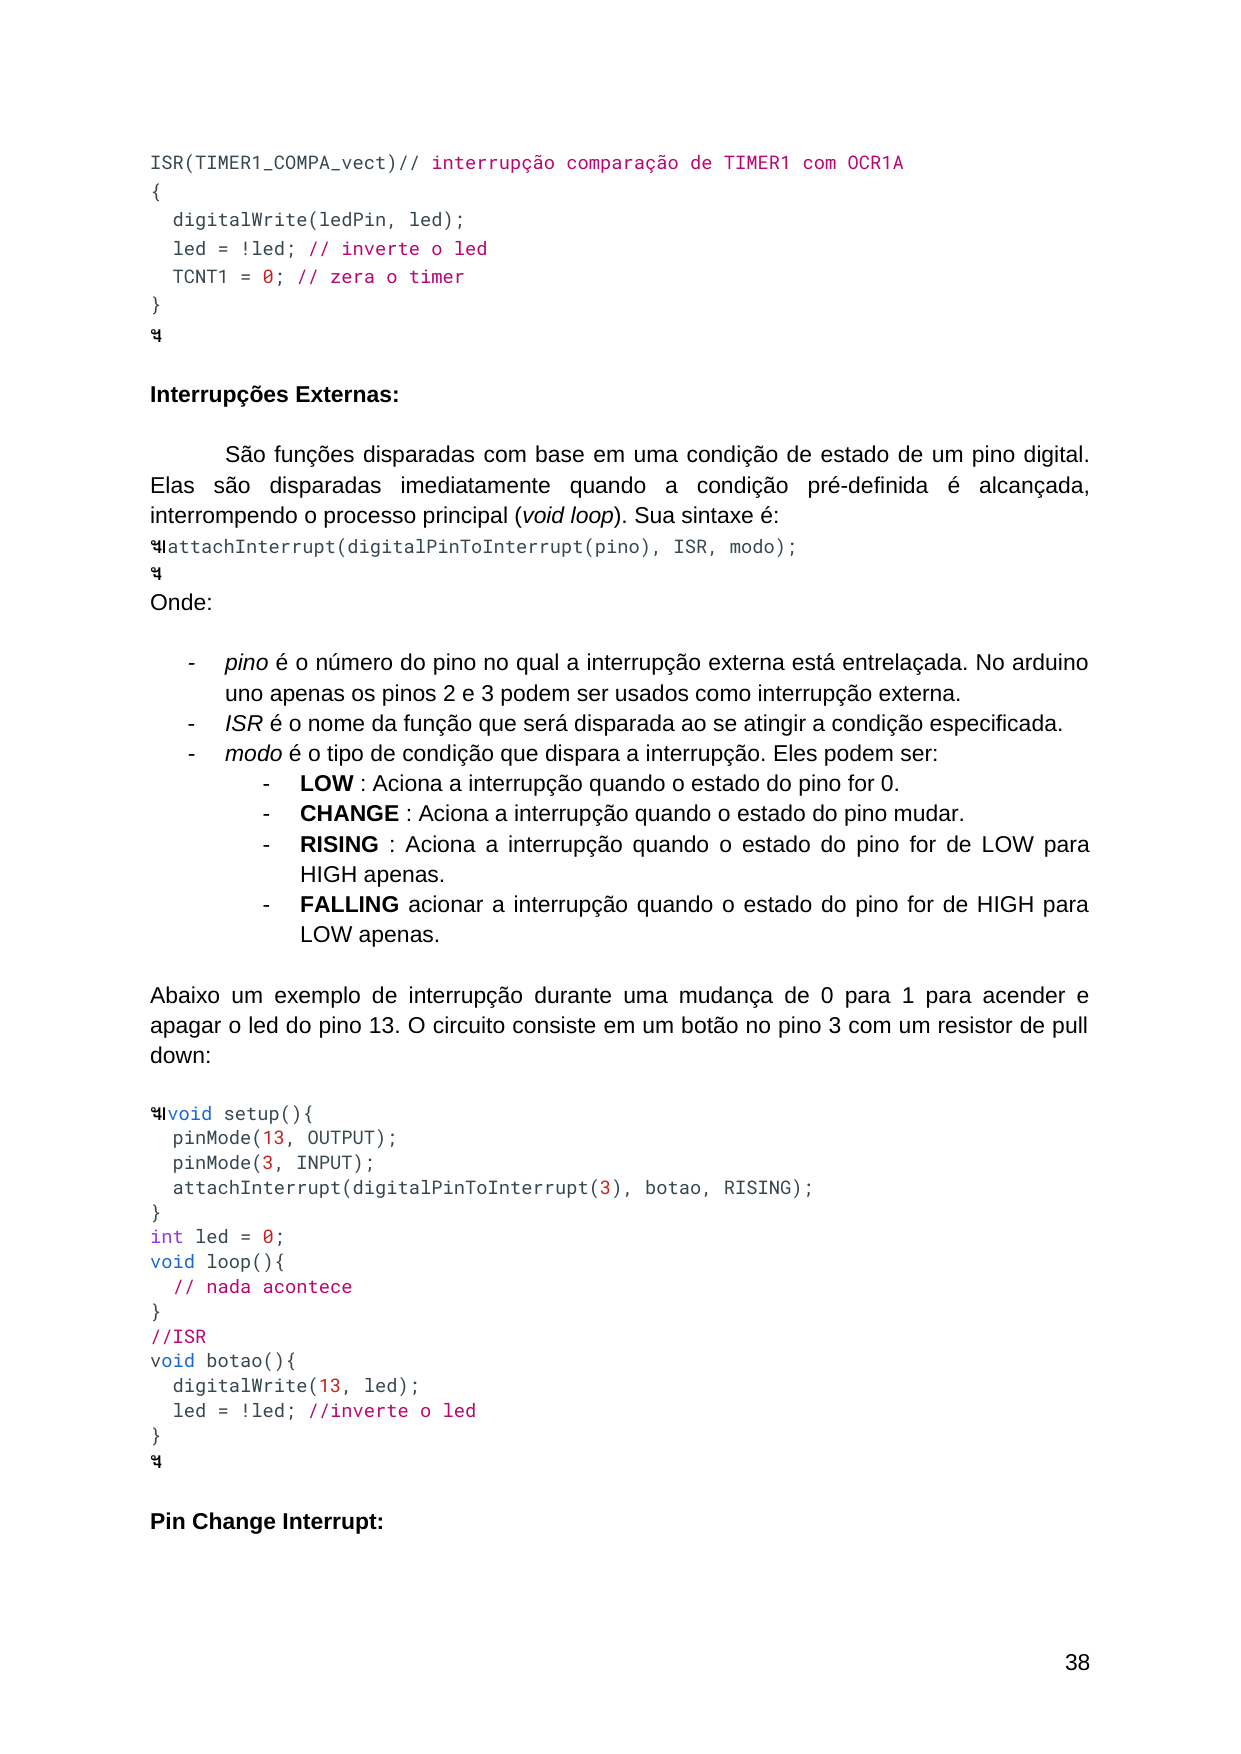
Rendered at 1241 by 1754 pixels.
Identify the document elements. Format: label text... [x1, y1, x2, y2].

text São funções disparadas com base em uma condição de estado de um pino digital. Elas são disparadas imediatamente quando a condição pré-definida é alcançada, interrompendo o processo principal (void loop). Sua sintaxe é: [150, 441, 1090, 528]
text //ISR [150, 1323, 1090, 1348]
list LOW : Aciona a interrupção quando o estado do pino for 0. [262, 770, 1090, 796]
text attachInterrupt(digitalPinToInterrupt(3), botao, RISING); [150, 1175, 1090, 1199]
text int led = 0; [150, 1224, 1090, 1249]
text attachInterrupt(digitalPinToInterrupt(pino), ISR, modo); [150, 532, 1090, 559]
text } [150, 1423, 1090, 1447]
text digitalWrite(13, led); [150, 1373, 1090, 1398]
list pino é o número do pino no qual a interrupção externa está entrelaçada. No arduino uno apenas os pinos 2 e 3 podem ser usados como interrupção externa. [187, 649, 1090, 706]
text { [150, 178, 1090, 203]
text  [150, 321, 1090, 347]
text } [150, 1299, 1090, 1323]
text void botao(){ [150, 1348, 1090, 1373]
text Abaixo um exemplo de interrupção durante uma mudança de 0 para 1 para acender e apagar o led do pino 13. O circuito consiste em um botão no pino 3 com um resistor de pull down: [150, 982, 1090, 1068]
list CHANGE : Aciona a interrupção quando o estado do pino mudar. [262, 800, 1090, 827]
text pinMode(3, INPUT); [150, 1150, 1090, 1175]
text  [150, 559, 1090, 585]
text } [150, 1199, 1090, 1224]
text Interrupções Externas: [150, 381, 1090, 407]
text pinMode(13, OUTPUT); [150, 1125, 1090, 1150]
text } [150, 292, 1090, 317]
list RISING : Aciona a interrupção quando o estado do pino for de LOW para HIGH apenas. [262, 831, 1090, 887]
text void setup(){ [150, 1098, 1090, 1125]
text digitalWrite(ledPin, led); [150, 207, 1090, 232]
text ISR(TIMER1_COMPA_vect)// interrupção comparação de TIMER1 com OCR1A [150, 150, 1090, 175]
text Onde: [150, 589, 1090, 615]
text led = !led; //inverte o led [150, 1398, 1090, 1423]
text  [150, 1447, 1090, 1474]
text // nada acontece [150, 1274, 1090, 1299]
text Pin Change Interrupt: [150, 1508, 1090, 1534]
text void loop(){ [150, 1249, 1090, 1274]
list modo é o tipo de condição que dispara a interrupção. Eles podem ser: [187, 740, 1090, 766]
list ISR é o nome da função que será disparada ao se atingir a condição especificada. [187, 710, 1090, 736]
list FALLING acionar a interrupção quando o estado do pino for de HIGH para LOW apenas. [262, 891, 1090, 947]
text TCNT1 = 0; // zera o timer [150, 264, 1090, 288]
text led = !led; // inverte o led [150, 235, 1090, 260]
